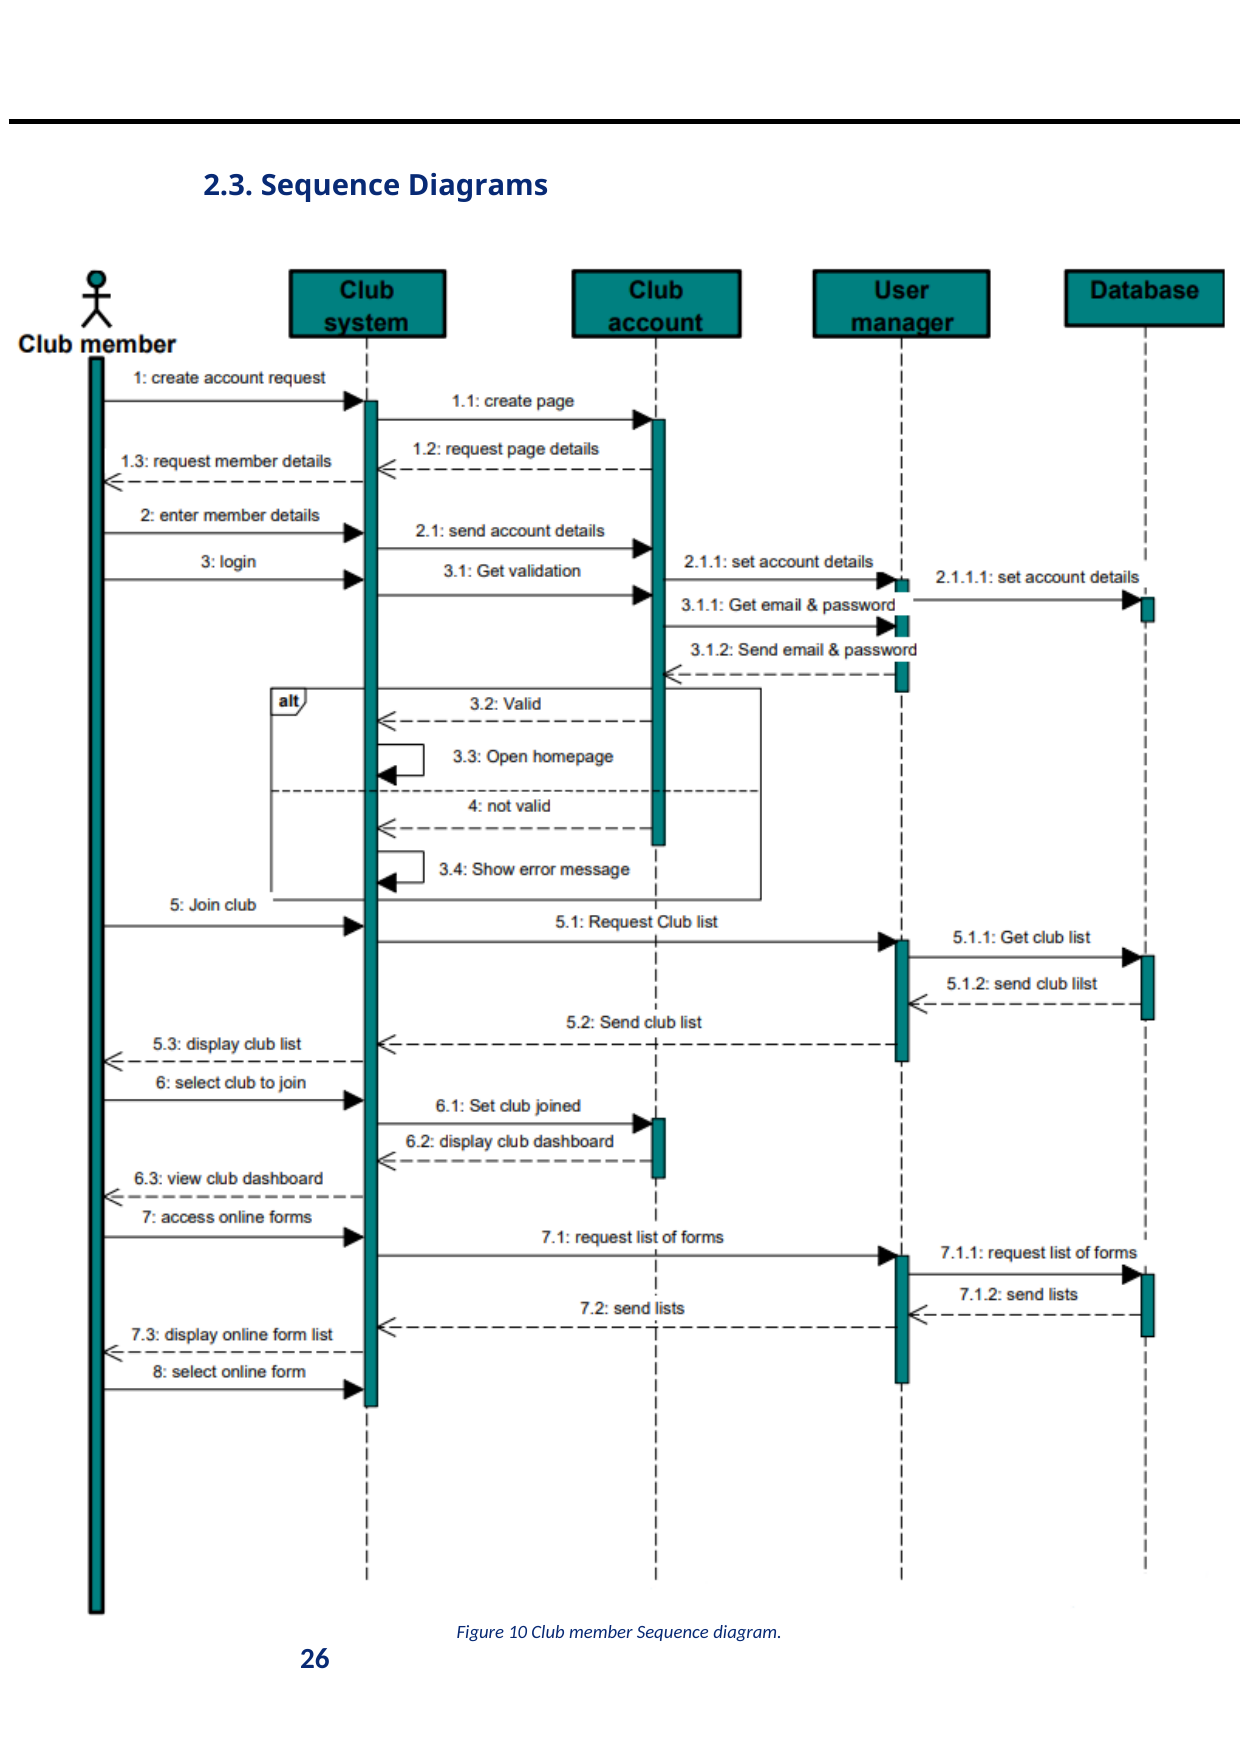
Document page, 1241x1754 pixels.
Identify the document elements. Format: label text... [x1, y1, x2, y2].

picture [12, 240, 1224, 1617]
subtitle 2.3. Sequence Diagrams [150, 164, 1090, 204]
